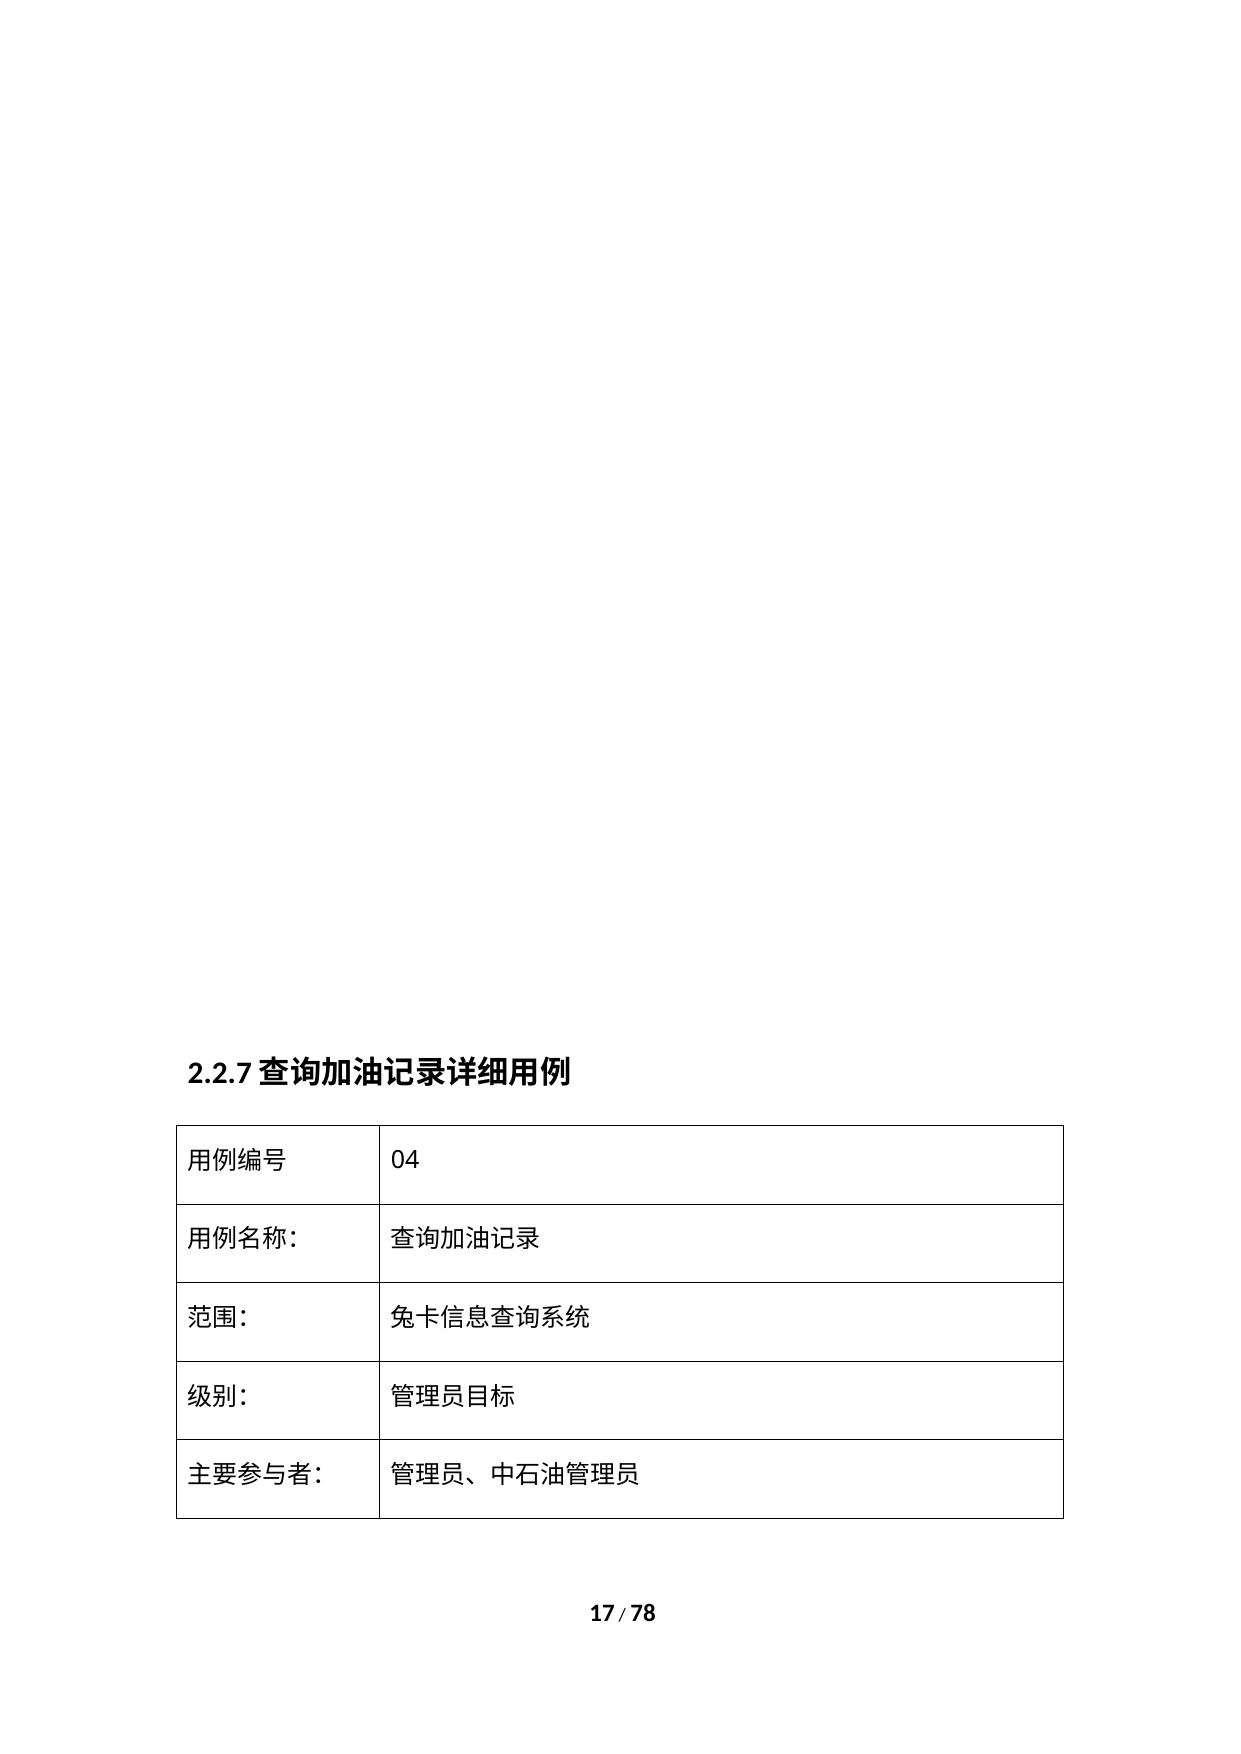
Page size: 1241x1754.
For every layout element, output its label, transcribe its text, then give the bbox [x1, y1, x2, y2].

table_cell 用例名称： [177, 1205, 379, 1282]
table_cell 查询加油记录 [380, 1205, 1063, 1282]
text 2.2.7 查询加油记录详细用例 [187, 1037, 1053, 1102]
table_cell 级别： [177, 1362, 379, 1439]
table_cell 主要参与者： [177, 1440, 379, 1518]
table_header 用例编号 [177, 1126, 379, 1203]
table_cell 范围： [177, 1283, 379, 1361]
table_cell 管理员、中石油管理员 [380, 1440, 1063, 1518]
table_cell 兔卡信息查询系统 [380, 1283, 1063, 1361]
table_cell 管理员目标 [380, 1362, 1063, 1439]
table_header 04 [380, 1126, 1063, 1203]
